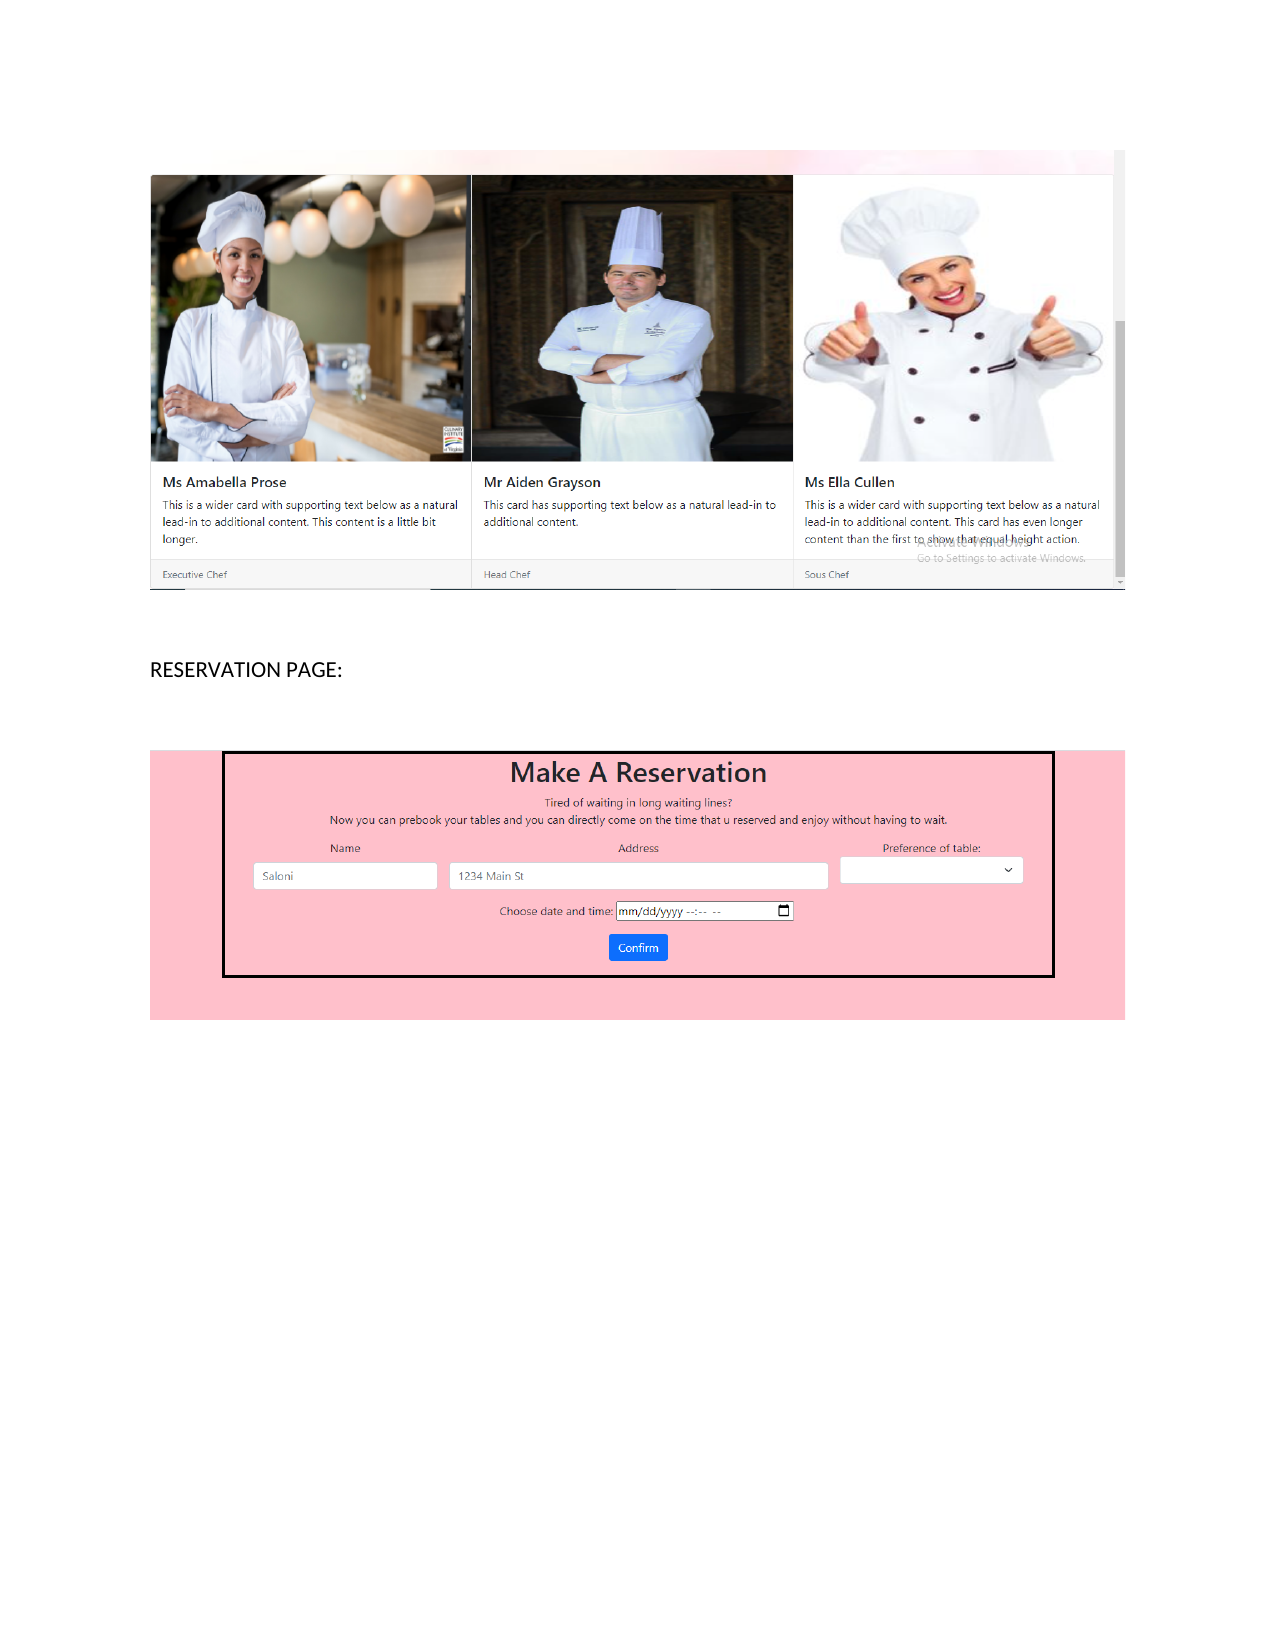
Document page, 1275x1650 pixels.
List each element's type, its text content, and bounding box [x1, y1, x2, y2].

text RESERVATION PAGE: [150, 655, 1125, 683]
picture [150, 749, 1125, 1020]
picture [150, 150, 1125, 590]
